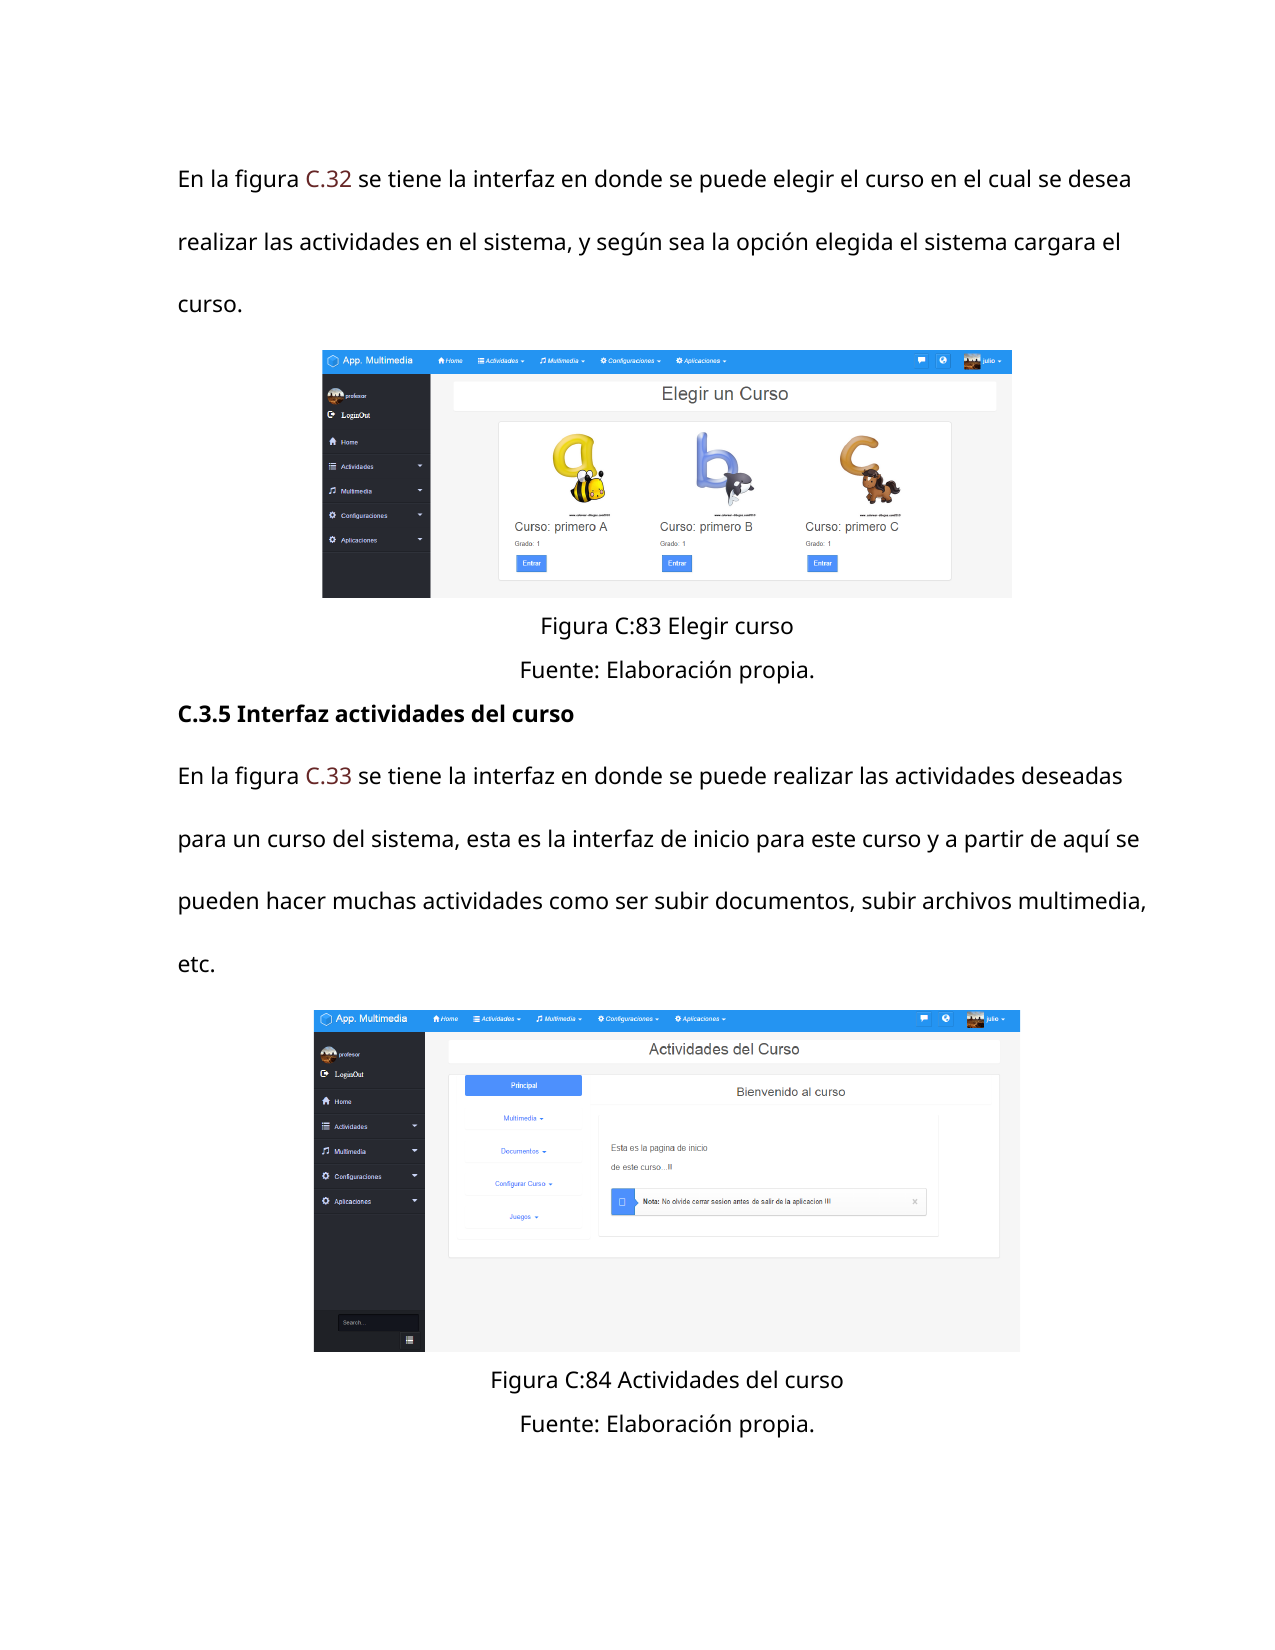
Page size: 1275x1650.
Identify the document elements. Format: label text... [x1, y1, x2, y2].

text En la figura C.32 se tiene la interfaz en donde se puede elegir el curso en el cual se desea realizar las actividades en el sistema, y según sea la opción elegida el sistema cargara el curso. [177, 163, 1157, 319]
text Fuente: Elaboración propia. [177, 654, 1157, 685]
text En la figura C.33 se tiene la interfaz en donde se puede realizar las actividades deseadas para un curso del sistema, esta es la interfaz de inicio para este curso y a partir de aquí se pueden hacer muchas actividades como ser subir documentos, subir archivos multimedia, etc. [177, 760, 1157, 979]
text Fuente: Elaboración propia. [177, 1408, 1157, 1439]
subtitle C.3.5 Interfaz actividades del curso [177, 697, 1157, 729]
